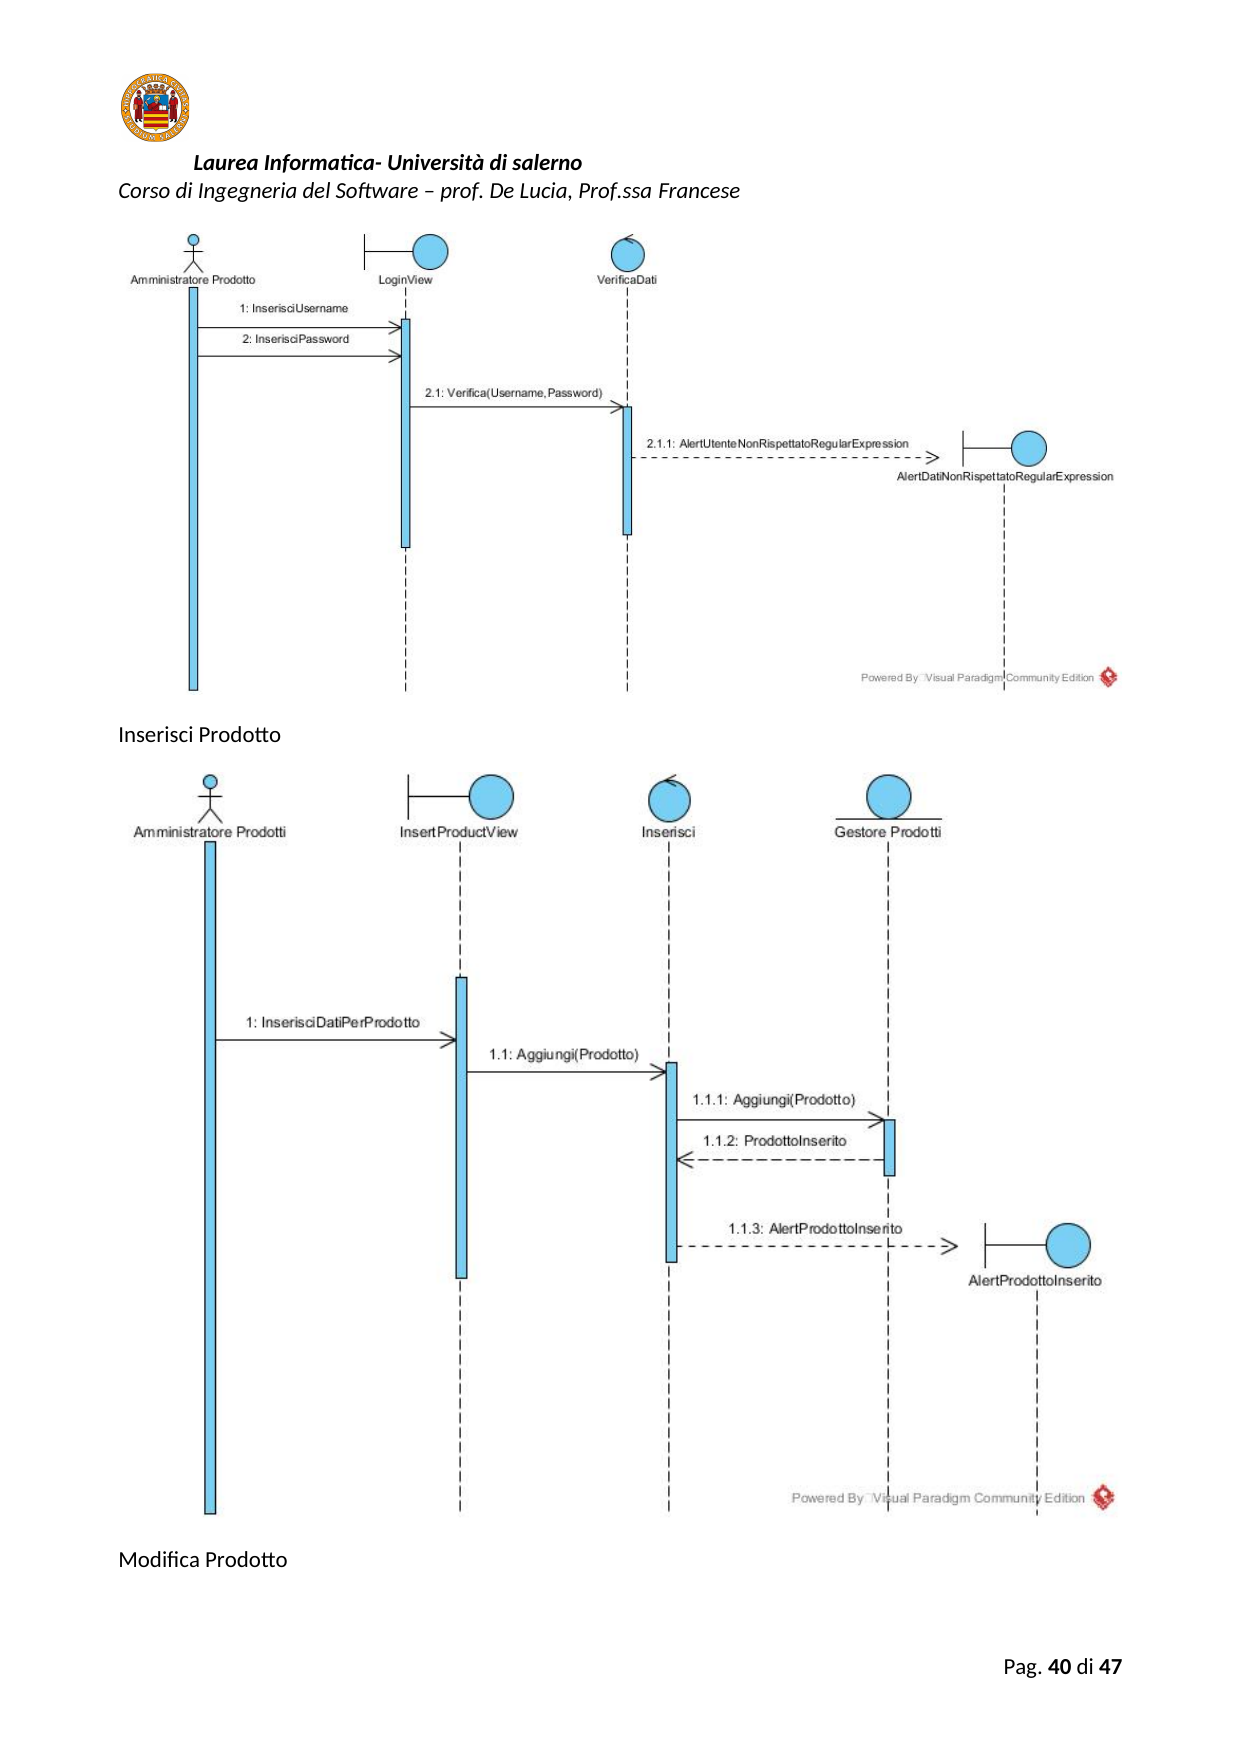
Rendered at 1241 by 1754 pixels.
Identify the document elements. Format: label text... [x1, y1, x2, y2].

text Modifica Prodotto [118, 1545, 1122, 1573]
picture [118, 232, 1123, 695]
picture [118, 772, 1123, 1520]
text Inserisci Prodotto [118, 720, 1122, 748]
picture [121, 73, 190, 142]
